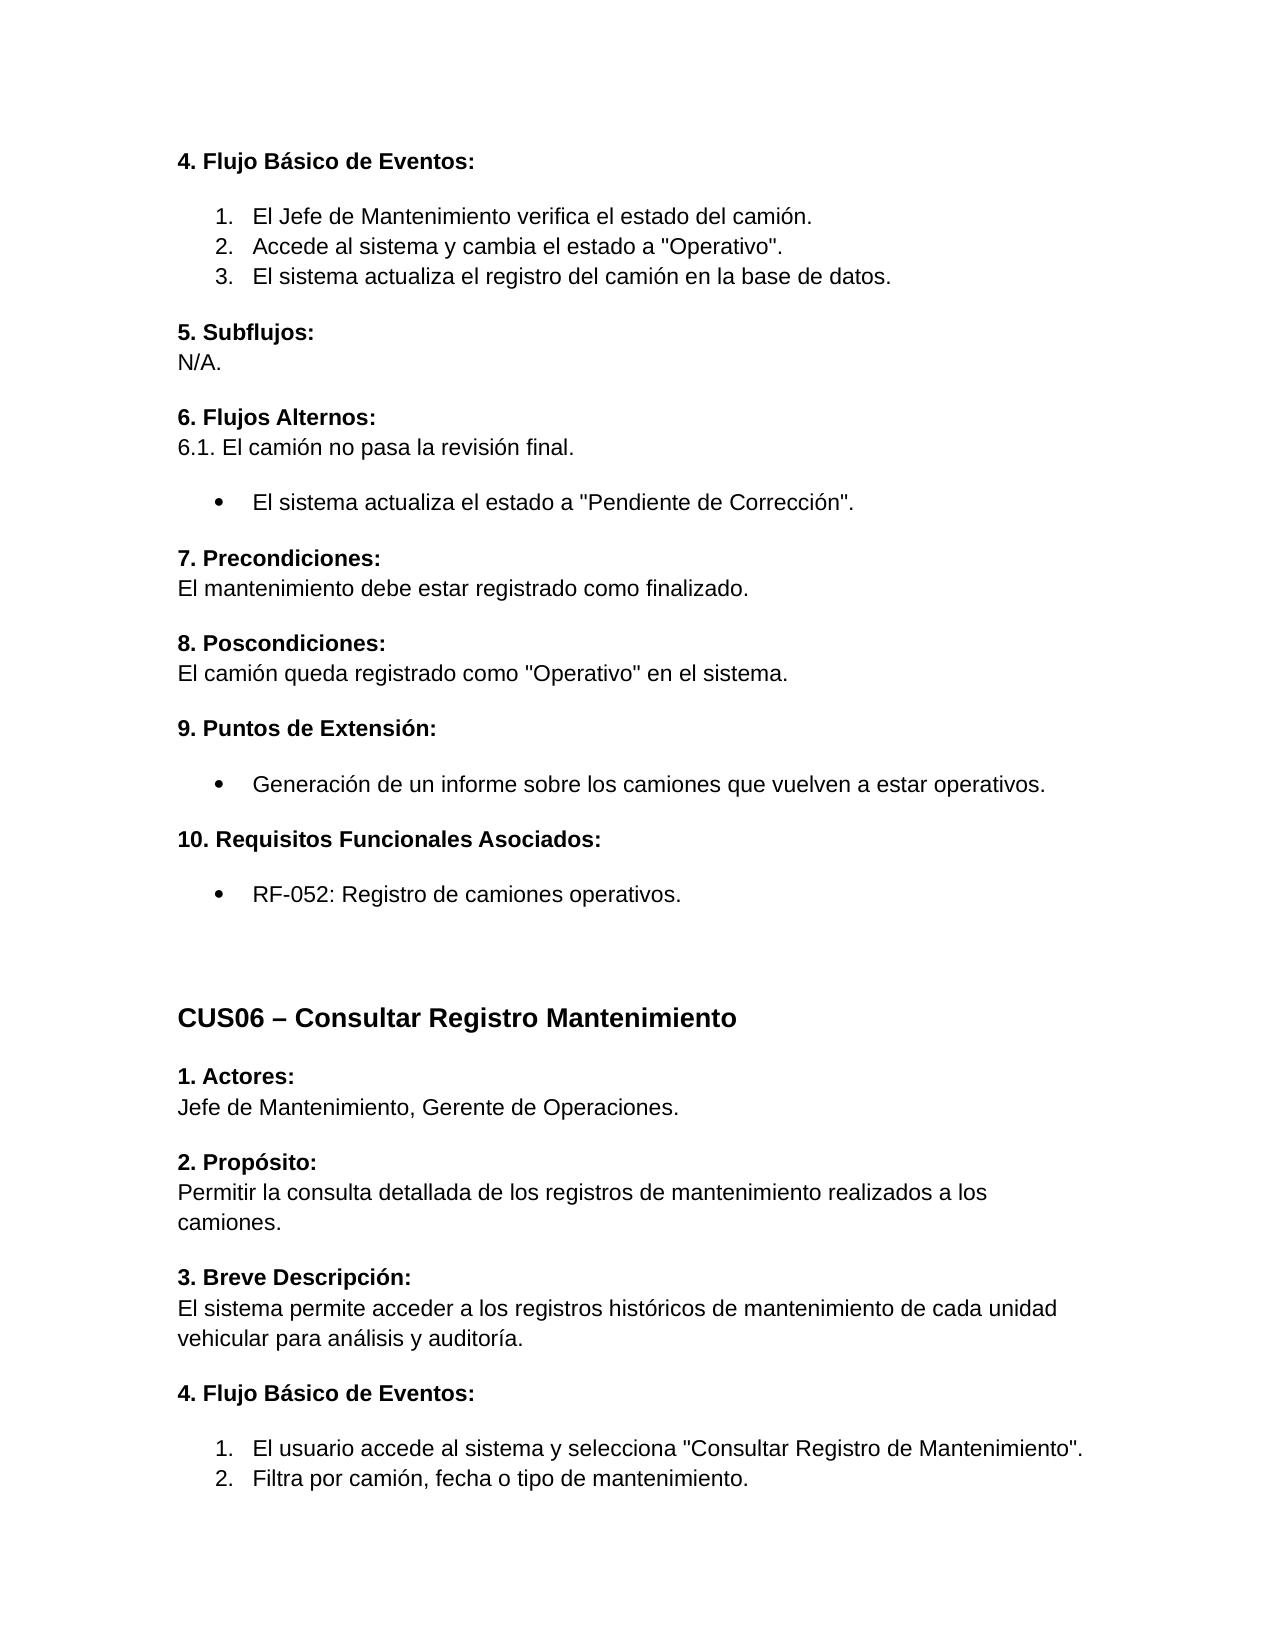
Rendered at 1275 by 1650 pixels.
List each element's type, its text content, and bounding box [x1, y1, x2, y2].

text 1. Actores: Jefe de Mantenimiento, Gerente de Operaciones. [177, 1063, 1098, 1120]
text 10. Requisitos Funcionales Asociados: [177, 826, 1098, 852]
list RF-052: Registro de camiones operativos. [215, 881, 1098, 907]
text 3. Breve Descripción: El sistema permite acceder a los registros históricos de mantenimiento de cada unidad vehicular para análisis y auditoría. [177, 1264, 1098, 1351]
list Generación de un informe sobre los camiones que vuelven a estar operativos. [215, 771, 1098, 797]
list Accede al sistema y cambia el estado a "Operativo". [215, 233, 1098, 259]
list El sistema actualiza el estado a "Pendiente de Corrección". [215, 489, 1098, 516]
text 6. Flujos Alternos: 6.1. El camión no pasa la revisión final. [177, 404, 1098, 460]
text 8. Poscondiciones: El camión queda registrado como "Operativo" en el sistema. [177, 630, 1098, 686]
text 5. Subflujos: N/A. [177, 318, 1098, 375]
text 2. Propósito: Permitir la consulta detallada de los registros de mantenimiento realizados a los camiones. [177, 1149, 1098, 1236]
list El sistema actualiza el registro del camión en la base de datos. [215, 263, 1098, 289]
list El Jefe de Mantenimiento verifica el estado del camión. [215, 203, 1098, 229]
text 4. Flujo Básico de Eventos: [177, 1380, 1098, 1406]
list El usuario accede al sistema y selecciona "Consultar Registro de Mantenimiento". [215, 1435, 1098, 1462]
text 7. Precondiciones: El mantenimiento debe estar registrado como finalizado. [177, 544, 1098, 601]
subtitle CUS06 – Consultar Registro Mantenimiento [177, 1002, 1098, 1034]
text 4. Flujo Básico de Eventos: [177, 148, 1098, 174]
text 9. Puntos de Extensión: [177, 715, 1098, 742]
list Filtra por camión, fecha o tipo de mantenimiento. [215, 1465, 1098, 1492]
